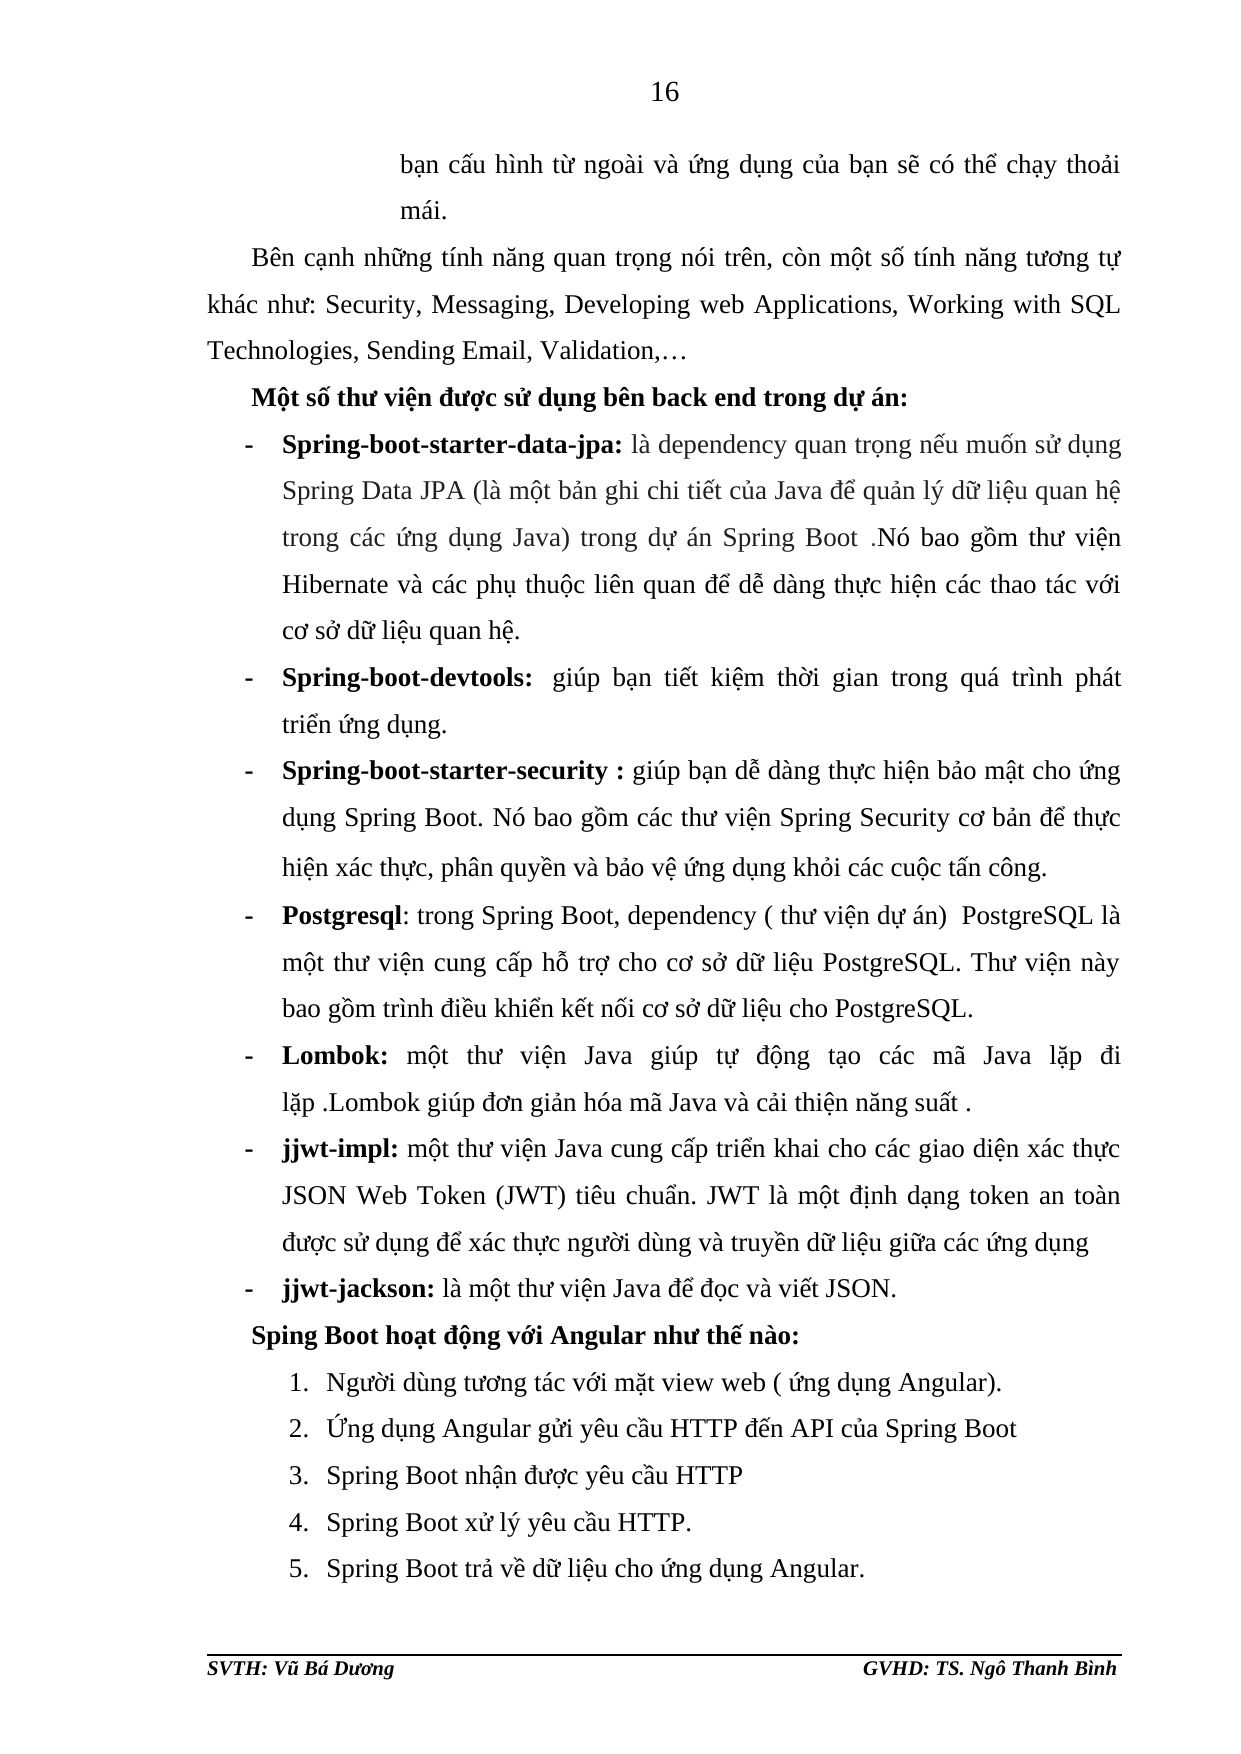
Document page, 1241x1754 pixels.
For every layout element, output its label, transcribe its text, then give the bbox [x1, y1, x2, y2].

list Ứng dụng Angular gửi yêu cầu HTTP đến API của Spring Boot [289, 1413, 1122, 1444]
list jjwt-impl: một thư viện Java cung cấp triển khai cho các giao diện xác thực JSON Web Token (JWT) tiêu chuẩn. JWT là một định dạng token an toàn được sử dụng để xác thực người dùng và truyền dữ liệu giữa các ứng dụng [244, 1133, 1122, 1257]
list Spring Boot xử lý yêu cầu HTTP. [289, 1506, 1122, 1537]
text Bên cạnh những tính năng quan trọng nói trên, còn một số tính năng tương tự khác như: Security, Messaging, Developing web Applications, Working with SQL Technologies, Sending Email, Validation,… [207, 241, 1122, 366]
list Spring-boot-starter-security : giúp bạn dễ dàng thực hiện bảo mật cho ứng dụng Spring Boot. Nó bao gồm các thư viện Spring Security cơ bản để thực hiện xác thực, phân quyền và bảo vệ ứng dụng khỏi các cuộc tấn công. [244, 754, 1122, 882]
list Postgresql: trong Spring Boot, dependency ( thư viện dự án) PostgreSQL là một thư viện cung cấp hỗ trợ cho cơ sở dữ liệu PostgreSQL. Thư viện này bao gồm trình điều khiển kết nối cơ sở dữ liệu cho PostgreSQL. [244, 899, 1122, 1024]
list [362, 148, 1122, 226]
list Lombok: một thư viện Java giúp tự động tạo các mã Java lặp đi lặp .Lombok giúp đơn giản hóa mã Java và cải thiện năng suất . [244, 1039, 1122, 1117]
list Spring Boot nhận được yêu cầu HTTP [289, 1459, 1122, 1490]
list Người dùng tương tác với mặt view web ( ứng dụng Angular). [289, 1366, 1122, 1397]
list Spring-boot-starter-data-jpa: là dependency quan trọng nếu muốn sử dụng Spring Data JPA (là một bản ghi chi tiết của Java để quản lý dữ liệu quan hệ trong các ứng dụng Java) trong dự án Spring Boot .Nó bao gồm thư viện Hibernate và các phụ thuộc liên quan để dễ dàng thực hiện các thao tác với cơ sở dữ liệu quan hệ. [244, 428, 1122, 646]
list jjwt-jackson: là một thư viện Java để đọc và viết JSON. [244, 1273, 1122, 1304]
list Spring-boot-devtools: giúp bạn tiết kiệm thời gian trong quá trình phát triển ứng dụng. [244, 661, 1122, 739]
text Sping Boot hoạt động với Angular như thế nào: [207, 1319, 1122, 1350]
text Một số thư viện được sử dụng bên back end trong dự án: [207, 381, 1122, 412]
list Spring Boot trả về dữ liệu cho ứng dụng Angular. [289, 1553, 1122, 1584]
